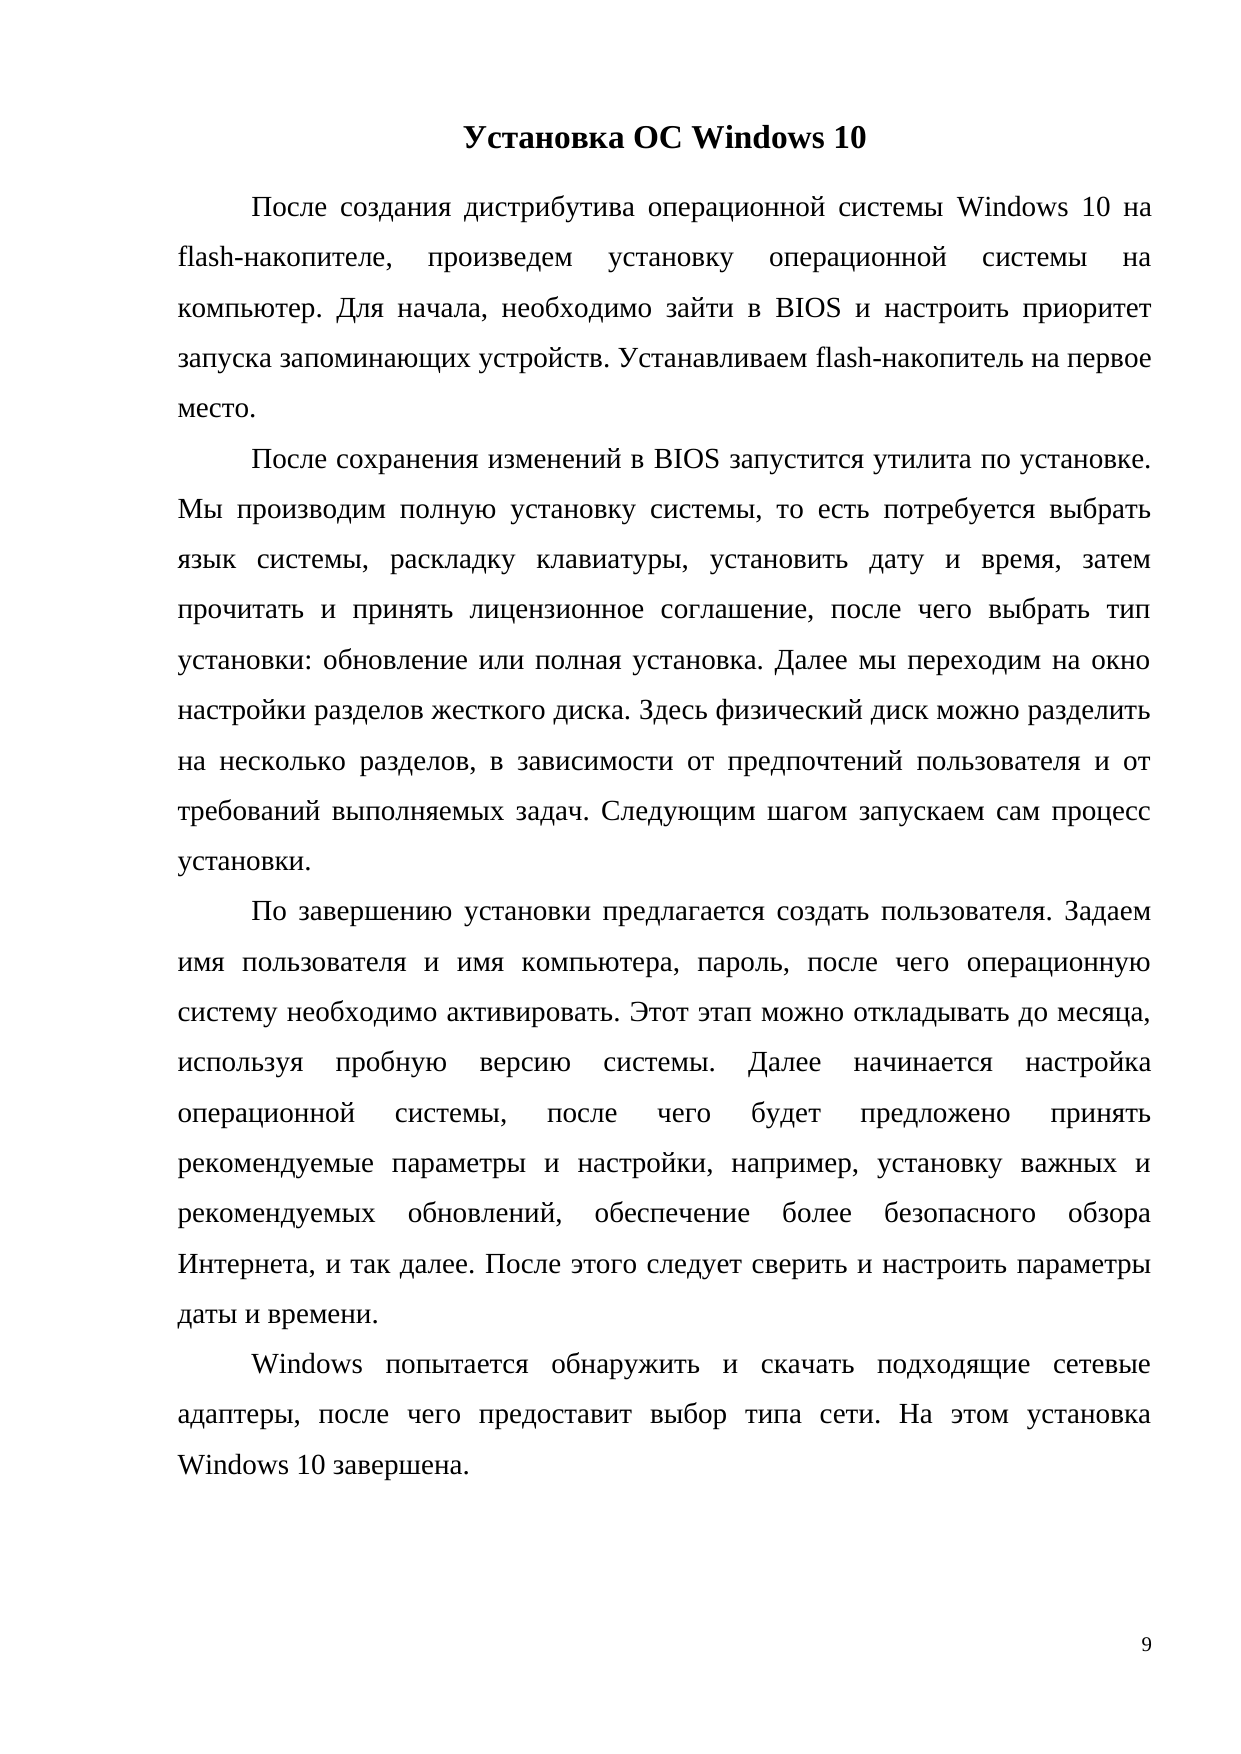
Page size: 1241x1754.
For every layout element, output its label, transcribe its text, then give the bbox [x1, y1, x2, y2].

subtitle Установка ОС Windows 10 [177, 118, 1152, 156]
text После сохранения изменений в BIOS запустится утилита по установке. Мы производим полную установку системы, то есть потребуется выбрать язык системы, раскладку клавиатуры, установить дату и время, затем прочитать и принять лицензионное соглашение, после чего выбрать тип установки: обновление или полная установка. Далее мы переходим на окно настройки разделов жесткого диска. Здесь физический диск можно разделить на несколько разделов, в зависимости от предпочтений пользователя и от требований выполняемых задач. Следующим шагом запускаем сам процесс установки. [177, 441, 1152, 877]
text Windows попытается обнаружить и скачать подходящие сетевые адаптеры, после чего предоставит выбор типа сети. На этом установка Windows 10 завершена. [177, 1346, 1152, 1481]
text После создания дистрибутива операционной системы Windows 10 на flash-накопителе, произведем установку операционной системы на компьютер. Для начала, необходимо зайти в BIOS и настроить приоритет запуска запоминающих устройств. Устанавливаем flash-накопитель на первое место. [177, 189, 1152, 424]
text По завершению установки предлагается создать пользователя. Задаем имя пользователя и имя компьютера, пароль, после чего операционную систему необходимо активировать. Этот этап можно откладывать до месяца, используя пробную версию системы. Далее начинается настройка операционной системы, после чего будет предложено принять рекомендуемые параметры и настройки, например, установку важных и рекомендуемых обновлений, обеспечение более безопасного обзора Интернета, и так далее. После этого следует сверить и настроить параметры даты и времени. [177, 893, 1152, 1329]
